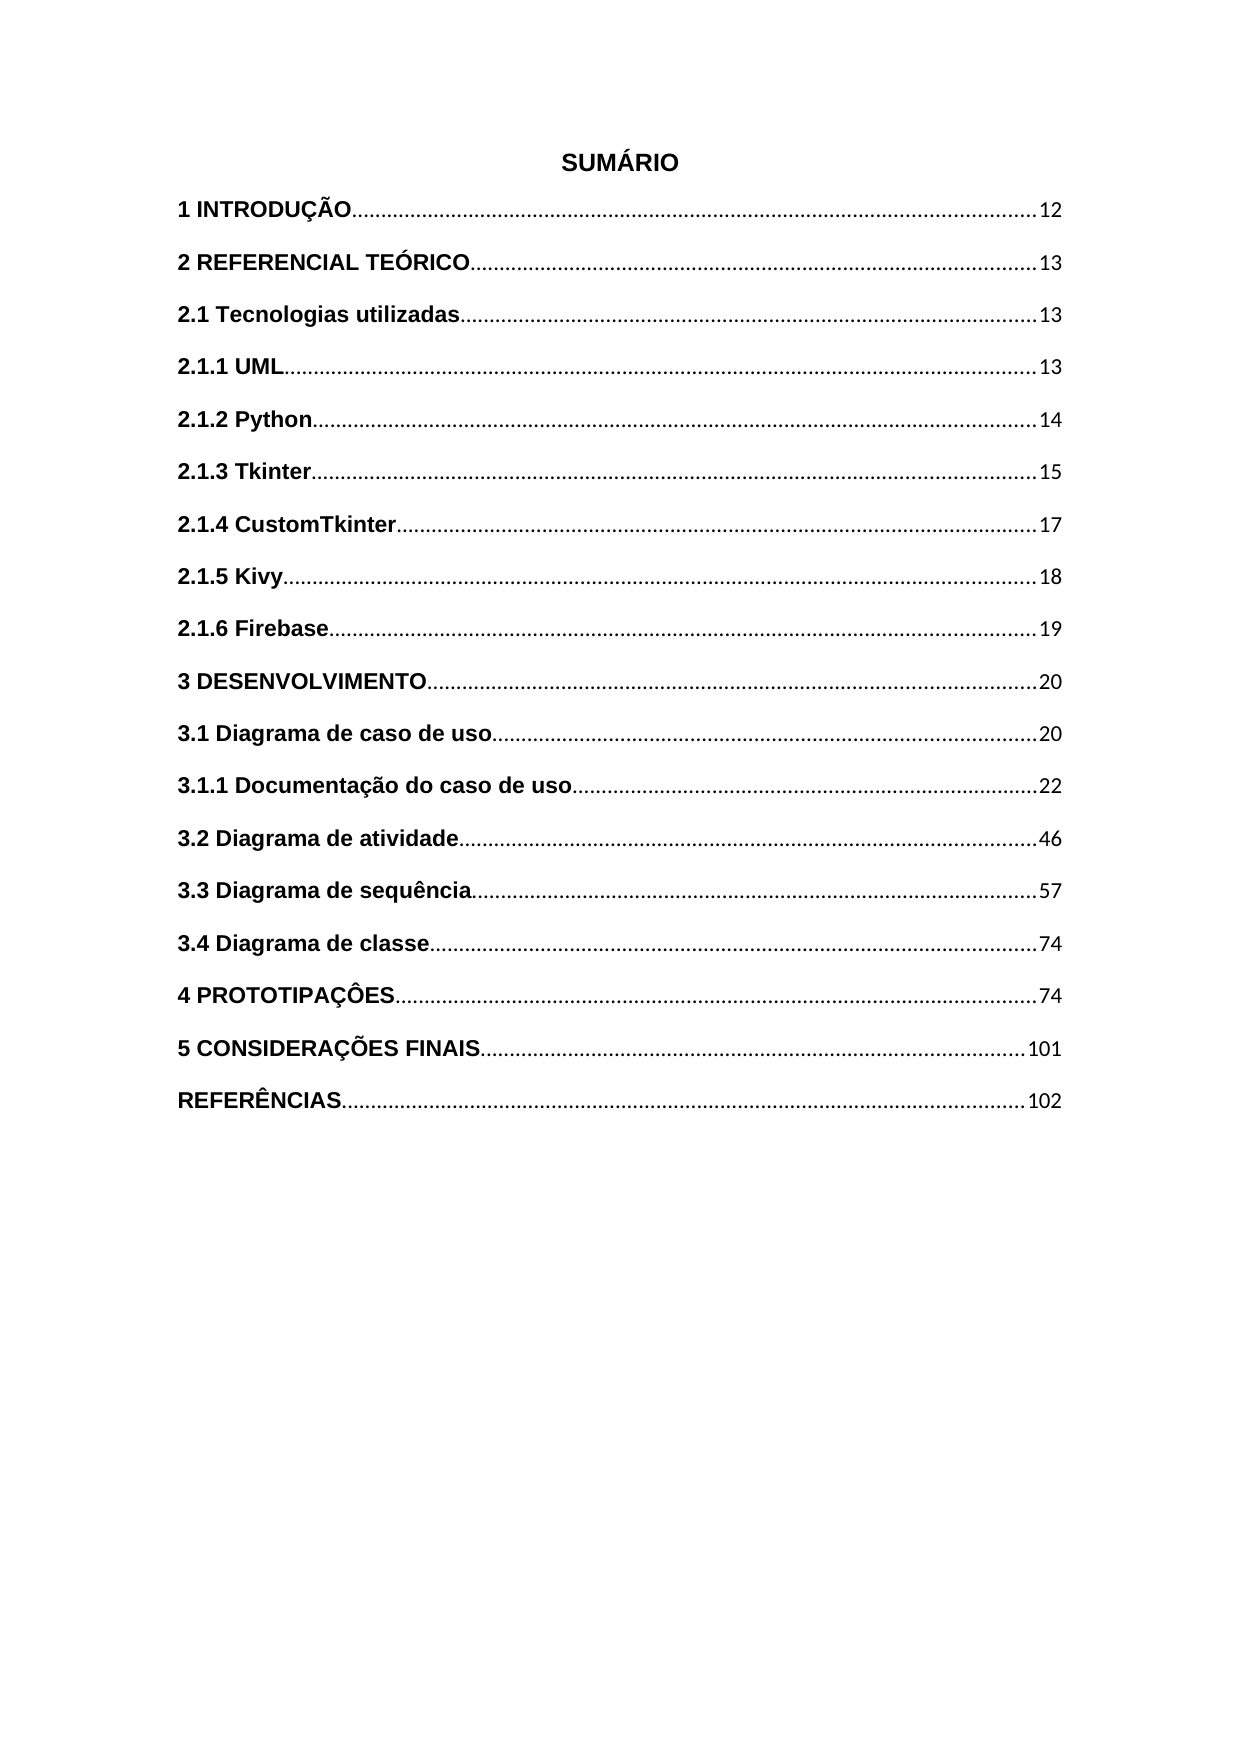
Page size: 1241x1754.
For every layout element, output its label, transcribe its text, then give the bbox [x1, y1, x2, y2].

text 2.1.2 Python 14 [177, 405, 1063, 433]
text 2.1 Tecnologias utilizadas 13 [177, 300, 1063, 328]
text 3.1 Diagrama de caso de uso 20 [177, 719, 1063, 747]
text 3.4 Diagrama de classe 74 [177, 929, 1063, 957]
text 2.1.1 UML 13 [177, 352, 1063, 381]
text 5 CONSIDERAÇÕES FINAIS 101 [177, 1034, 1063, 1062]
text 3.2 Diagrama de atividade 46 [177, 824, 1063, 852]
text 3 DESENVOLVIMENTO 20 [177, 667, 1063, 695]
text 1 INTRODUÇÃO 12 [177, 195, 1063, 223]
text 3.3 Diagrama de sequência 57 [177, 876, 1063, 904]
text 3.1.1 Documentação do caso de uso 22 [177, 772, 1063, 800]
text 2.1.6 Firebase 19 [177, 614, 1063, 642]
text 2.1.4 CustomTkinter 17 [177, 510, 1063, 538]
text 2.1.3 Tkinter 15 [177, 457, 1063, 485]
text 2 REFERENCIAL TEÓRICO 13 [177, 248, 1063, 276]
text REFERÊNCIAS 102 [177, 1086, 1063, 1114]
text SUMÁRIO [177, 148, 1063, 176]
text 4 PROTOTIPAÇÔES 74 [177, 981, 1063, 1009]
text 2.1.5 Kivy 18 [177, 562, 1063, 590]
